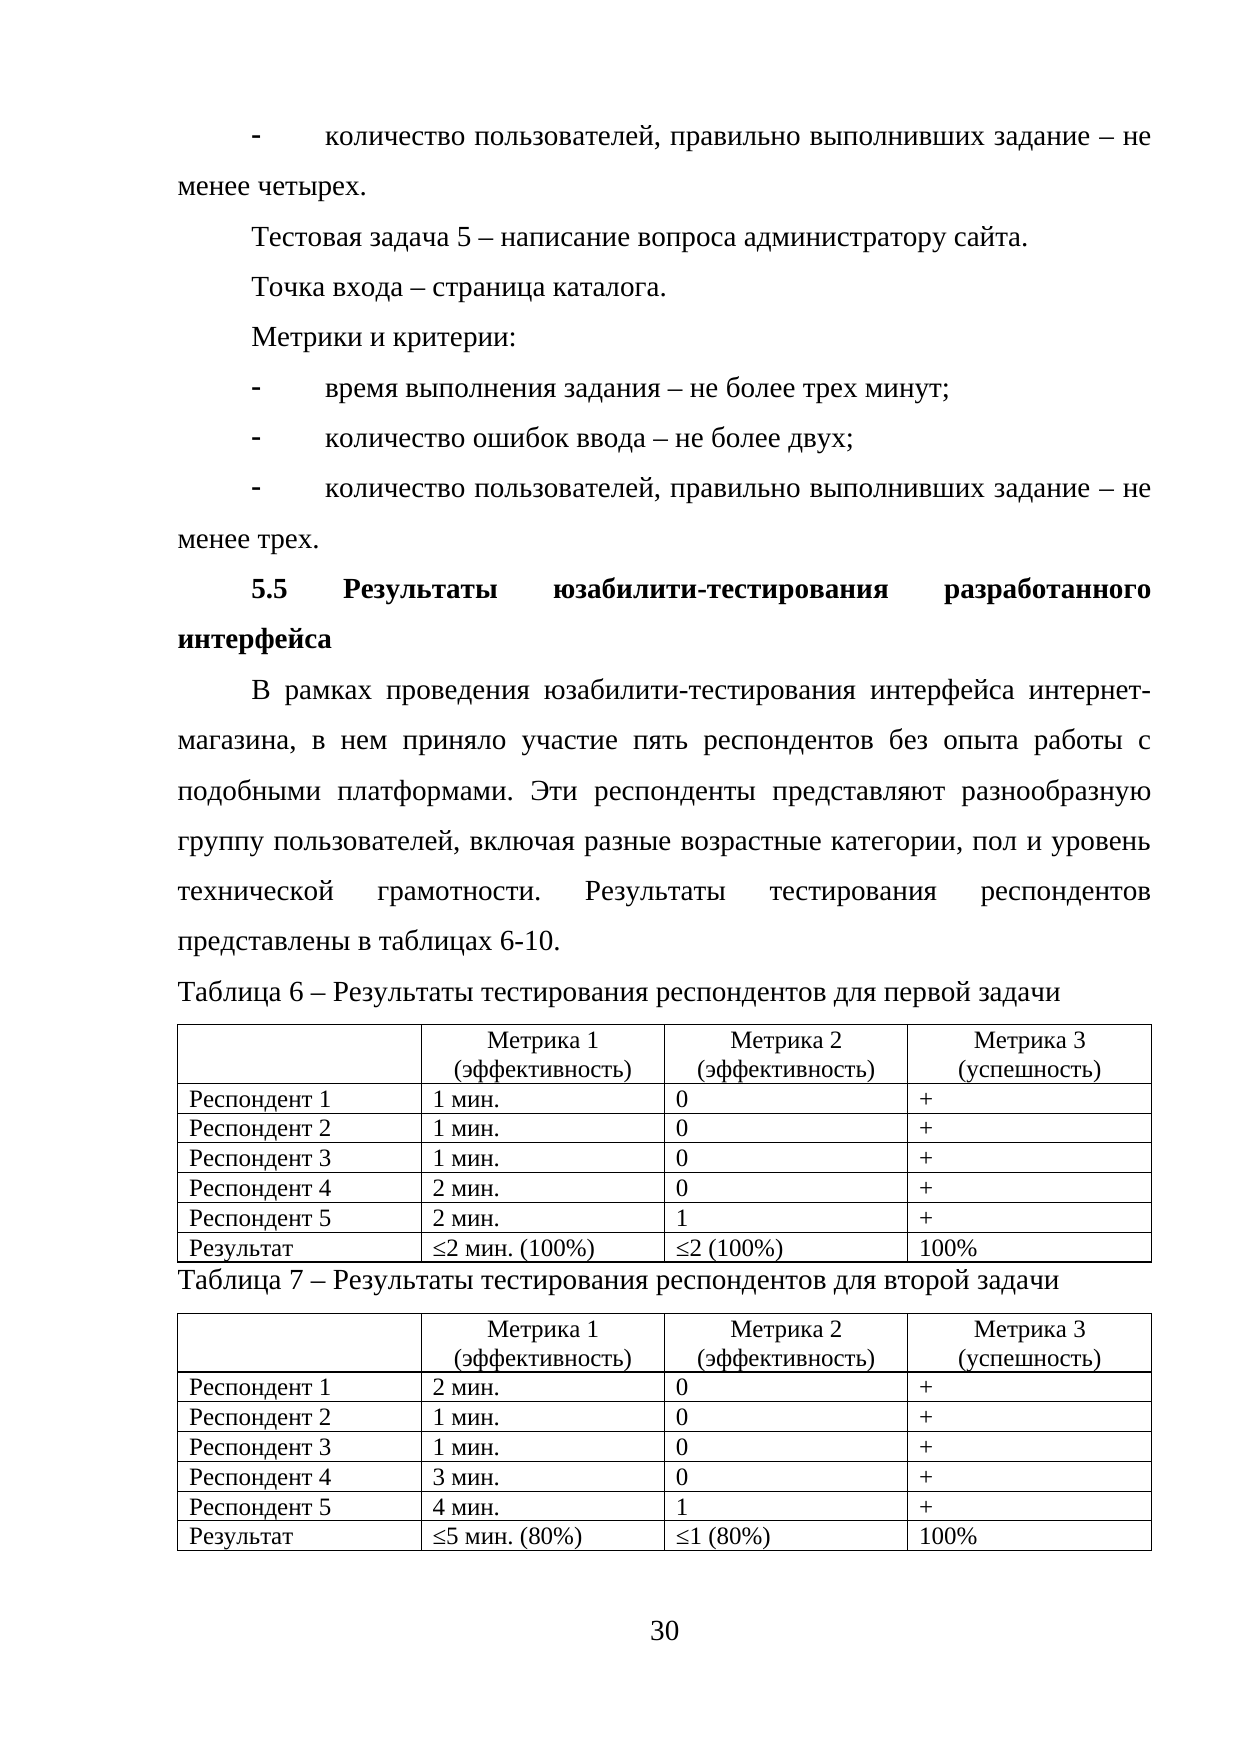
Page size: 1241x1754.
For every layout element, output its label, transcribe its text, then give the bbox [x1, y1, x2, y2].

table_cell 2 мин. [422, 1203, 664, 1232]
table_cell Респондент 3 [178, 1432, 421, 1461]
table_cell ≤1 (80%) [665, 1521, 907, 1550]
table_cell 0 [665, 1143, 907, 1172]
table_cell Результат [178, 1521, 421, 1550]
list количество пользователей, правильно выполнивших задание – не менее четырех. [177, 118, 1152, 202]
text Точка входа – страница каталога. [177, 269, 1152, 303]
list количество ошибок ввода – не более двух; [177, 420, 1152, 454]
table_cell Респондент 5 [178, 1203, 421, 1232]
table_cell + [908, 1114, 1151, 1142]
table_cell 100% [908, 1233, 1151, 1261]
text В рамках проведения юзабилити-тестирования интерфейса интернет-магазина, в нем приняло участие пять респондентов без опыта работы с подобными платформами. Эти респонденты представляют разнообразную группу пользователей, включая разные возрастные категории, пол и уровень технической грамотности. Результаты тестирования респондентов представлены в таблицах 6-10. [177, 672, 1152, 957]
table_header Метрика 2 (эффективность) [665, 1025, 907, 1083]
table_cell 0 [665, 1084, 907, 1112]
text Тестовая задача 5 – написание вопроса администратору сайта. [177, 219, 1152, 252]
table_header Метрика 2 (эффективность) [665, 1314, 907, 1371]
table_cell ≤5 мин. (80%) [422, 1521, 664, 1550]
table_header Метрика 3 (успешность) [908, 1314, 1151, 1371]
table_header [178, 1314, 421, 1371]
table_cell + [908, 1432, 1151, 1461]
table_cell + [908, 1203, 1151, 1232]
table_cell + [908, 1173, 1151, 1202]
table_cell 0 [665, 1173, 907, 1202]
text Таблица 7 – Результаты тестирования респондентов для второй задачи [177, 1263, 1152, 1296]
table_cell 0 [665, 1462, 907, 1491]
table_header Метрика 1 (эффективность) [422, 1314, 664, 1371]
table_cell Респондент 2 [178, 1402, 421, 1431]
table_cell Респондент 4 [178, 1462, 421, 1491]
text Таблица 6 – Результаты тестирования респондентов для первой задачи [177, 974, 1152, 1007]
table_cell ≤2 мин. (100%) [422, 1233, 664, 1261]
table_cell Респондент 2 [178, 1114, 421, 1142]
table_cell Респондент 1 [178, 1084, 421, 1112]
table_cell 1 мин. [422, 1432, 664, 1461]
table_header Метрика 1 (эффективность) [422, 1025, 664, 1083]
text Метрики и критерии: [177, 319, 1152, 353]
table_cell 0 [665, 1114, 907, 1142]
table_cell + [908, 1402, 1151, 1431]
table_cell + [908, 1492, 1151, 1520]
table_cell Респондент 3 [178, 1143, 421, 1172]
table_cell Результат [178, 1233, 421, 1261]
subtitle 5.5 Результаты юзабилити-тестирования разработанного интерфейса [177, 571, 1152, 655]
table_cell Респондент 5 [178, 1492, 421, 1520]
table_cell + [908, 1373, 1151, 1401]
table_cell 0 [665, 1373, 907, 1401]
table_cell ≤2 (100%) [665, 1233, 907, 1261]
table_cell 1 мин. [422, 1114, 664, 1142]
table_cell + [908, 1462, 1151, 1491]
table_cell Респондент 1 [178, 1373, 421, 1401]
table_cell 2 мин. [422, 1373, 664, 1401]
table_cell Респондент 4 [178, 1173, 421, 1202]
table_cell 0 [665, 1432, 907, 1461]
table_cell 1 мин. [422, 1143, 664, 1172]
table_cell 1 [665, 1492, 907, 1520]
table_cell 3 мин. [422, 1462, 664, 1491]
list количество пользователей, правильно выполнивших задание – не менее трех. [177, 471, 1152, 554]
list время выполнения задания – не более трех минут; [177, 370, 1152, 403]
table_cell 1 [665, 1203, 907, 1232]
table_cell + [908, 1143, 1151, 1172]
table_cell 100% [908, 1521, 1151, 1550]
table_cell 1 мин. [422, 1402, 664, 1431]
table_header [178, 1025, 421, 1083]
table_cell 4 мин. [422, 1492, 664, 1520]
table_header Метрика 3 (успешность) [908, 1025, 1151, 1083]
table_cell 0 [665, 1402, 907, 1431]
table_cell + [908, 1084, 1151, 1112]
table_cell 1 мин. [422, 1084, 664, 1112]
table_cell 2 мин. [422, 1173, 664, 1202]
